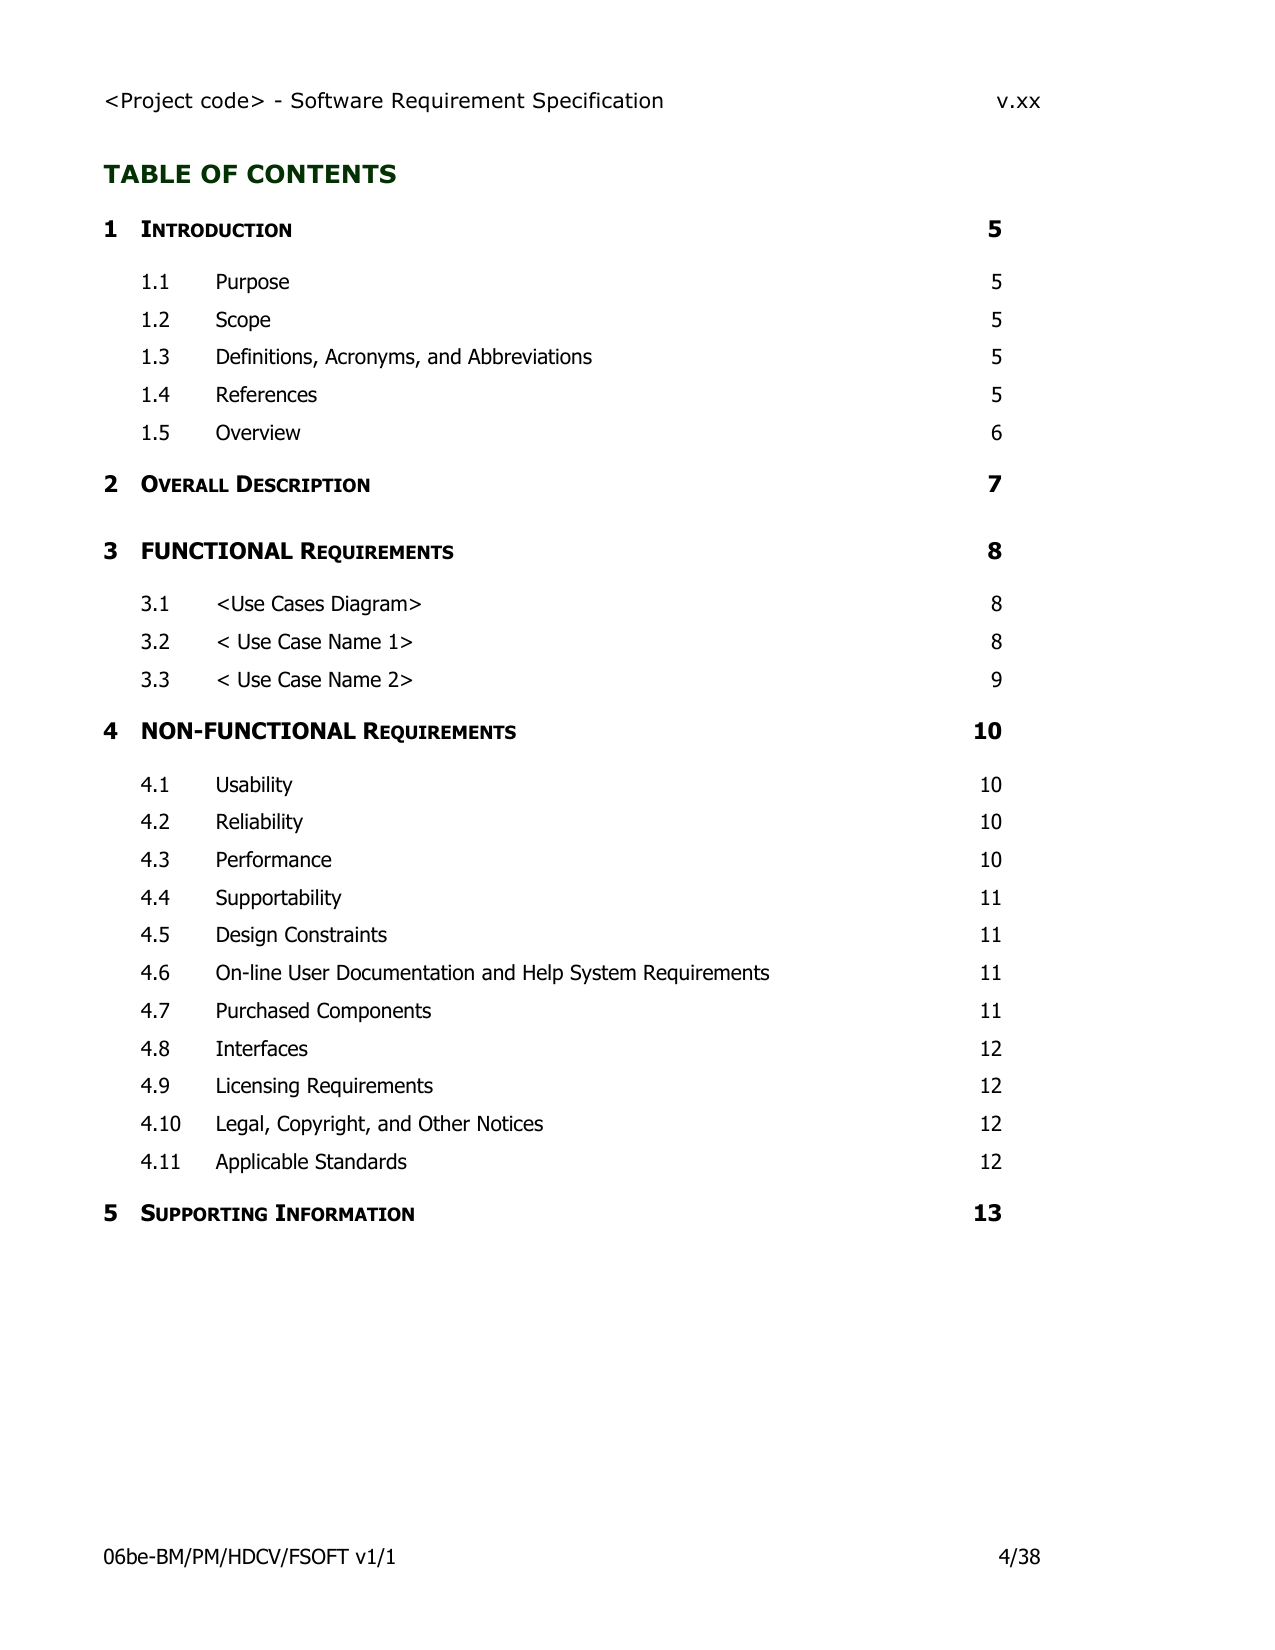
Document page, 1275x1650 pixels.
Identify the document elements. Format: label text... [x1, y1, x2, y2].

text TABLE OF CONTENTS [103, 159, 1167, 189]
